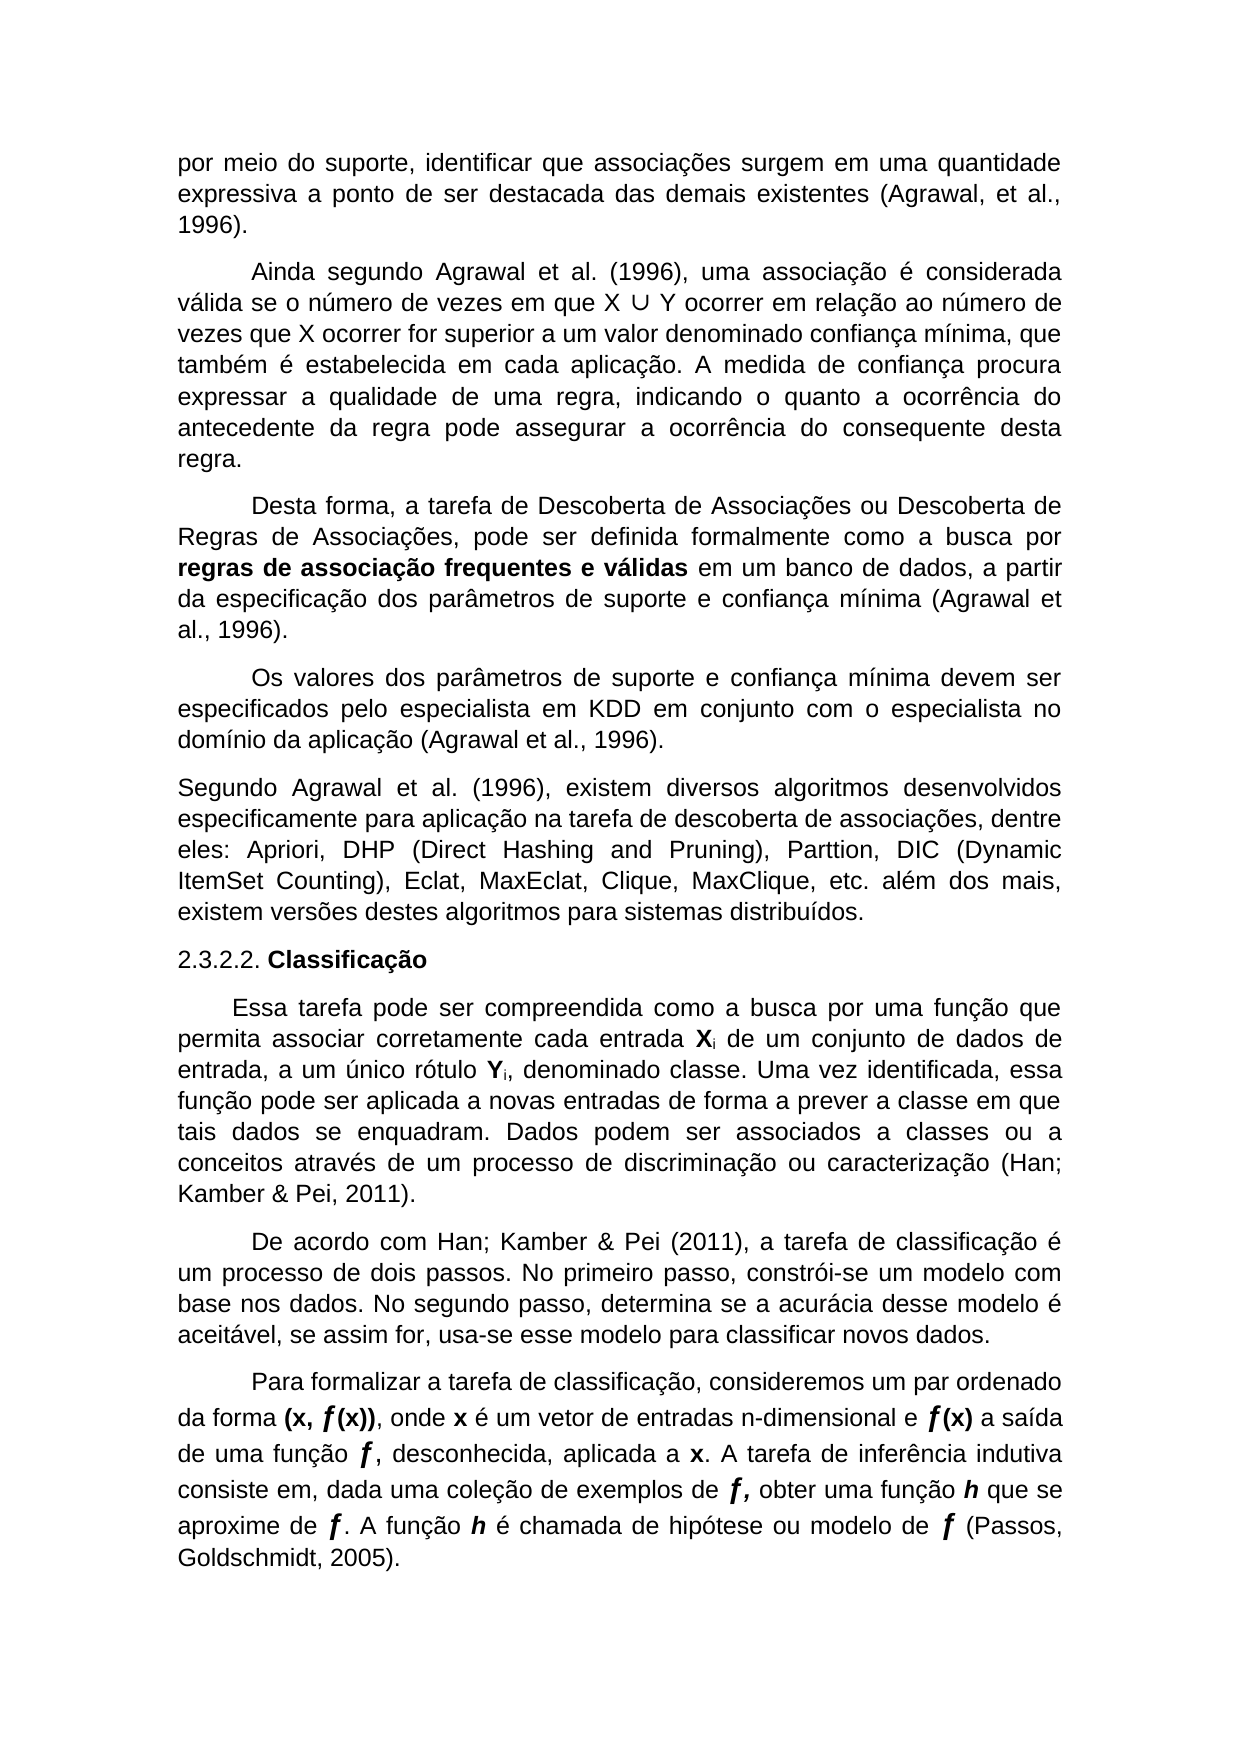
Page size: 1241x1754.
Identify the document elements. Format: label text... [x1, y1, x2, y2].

text Ainda segundo Agrawal et al. (1996), uma associação é considerada válida se o número de vezes em que X Y ocorrer em relação ao número de vezes que X ocorrer for superior a um valor denominado confiança mínima, que também é estabelecida em cada aplicação. A medida de confiança procura expressar a qualidade de uma regra, indicando o quanto a ocorrência do antecedente da regra pode assegurar a ocorrência do consequente desta regra. [177, 257, 1063, 472]
text Os valores dos parâmetros de suporte e confiança mínima devem ser especificados pelo especialista em KDD em conjunto com o especialista no domínio da aplicação (Agrawal et al., 1996). [177, 663, 1063, 754]
text Para formalizar a tarefa de classificação, consideremos um par ordenado da forma (x, ƒ(x)), onde x é um vetor de entradas n-dimensional e ƒ(x) a saída de uma função ƒ, desconhecida, aplicada a x. A tarefa de inferência indutiva consiste em, dada uma coleção de exemplos de ƒ, obter uma função h que se aproxime de ƒ. A função h é chamada de hipótese ou modelo de ƒ (Passos, Goldschmidt, 2005). [177, 1367, 1063, 1572]
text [177, 148, 1063, 238]
text 2.3.2.2. Classificação [177, 945, 1063, 974]
text De acordo com Han; Kamber & Pei (2011), a tarefa de classificação é um processo de dois passos. No primeiro passo, constrói-se um modelo com base nos dados. No segundo passo, determina se a acurácia desse modelo é aceitável, se assim for, usa-se esse modelo para classificar novos dados. [177, 1227, 1063, 1348]
text Essa tarefa pode ser compreendida como a busca por uma função que permita associar corretamente cada entrada Xi de um conjunto de dados de entrada, a um único rótulo Yi, denominado classe. Uma vez identificada, essa função pode ser aplicada a novas entradas de forma a prever a classe em que tais dados se enquadram. Dados podem ser associados a classes ou a conceitos através de um processo de discriminação ou caracterização (Han; Kamber & Pei, 2011). [177, 993, 1063, 1208]
text Segundo Agrawal et al. (1996), existem diversos algoritmos desenvolvidos especificamente para aplicação na tarefa de descoberta de associações, dentre eles: Apriori, DHP (Direct Hashing and Pruning), Parttion, DIC (Dynamic ItemSet Counting), Eclat, MaxEclat, Clique, MaxClique, etc. além dos mais, existem versões destes algoritmos para sistemas distribuídos. [177, 773, 1063, 926]
text Desta forma, a tarefa de Descoberta de Associações ou Descoberta de Regras de Associações, pode ser definida formalmente como a busca por regras de associação frequentes e válidas em um banco de dados, a partir da especificação dos parâmetros de suporte e confiança mínima (Agrawal et al., 1996). [177, 491, 1063, 644]
